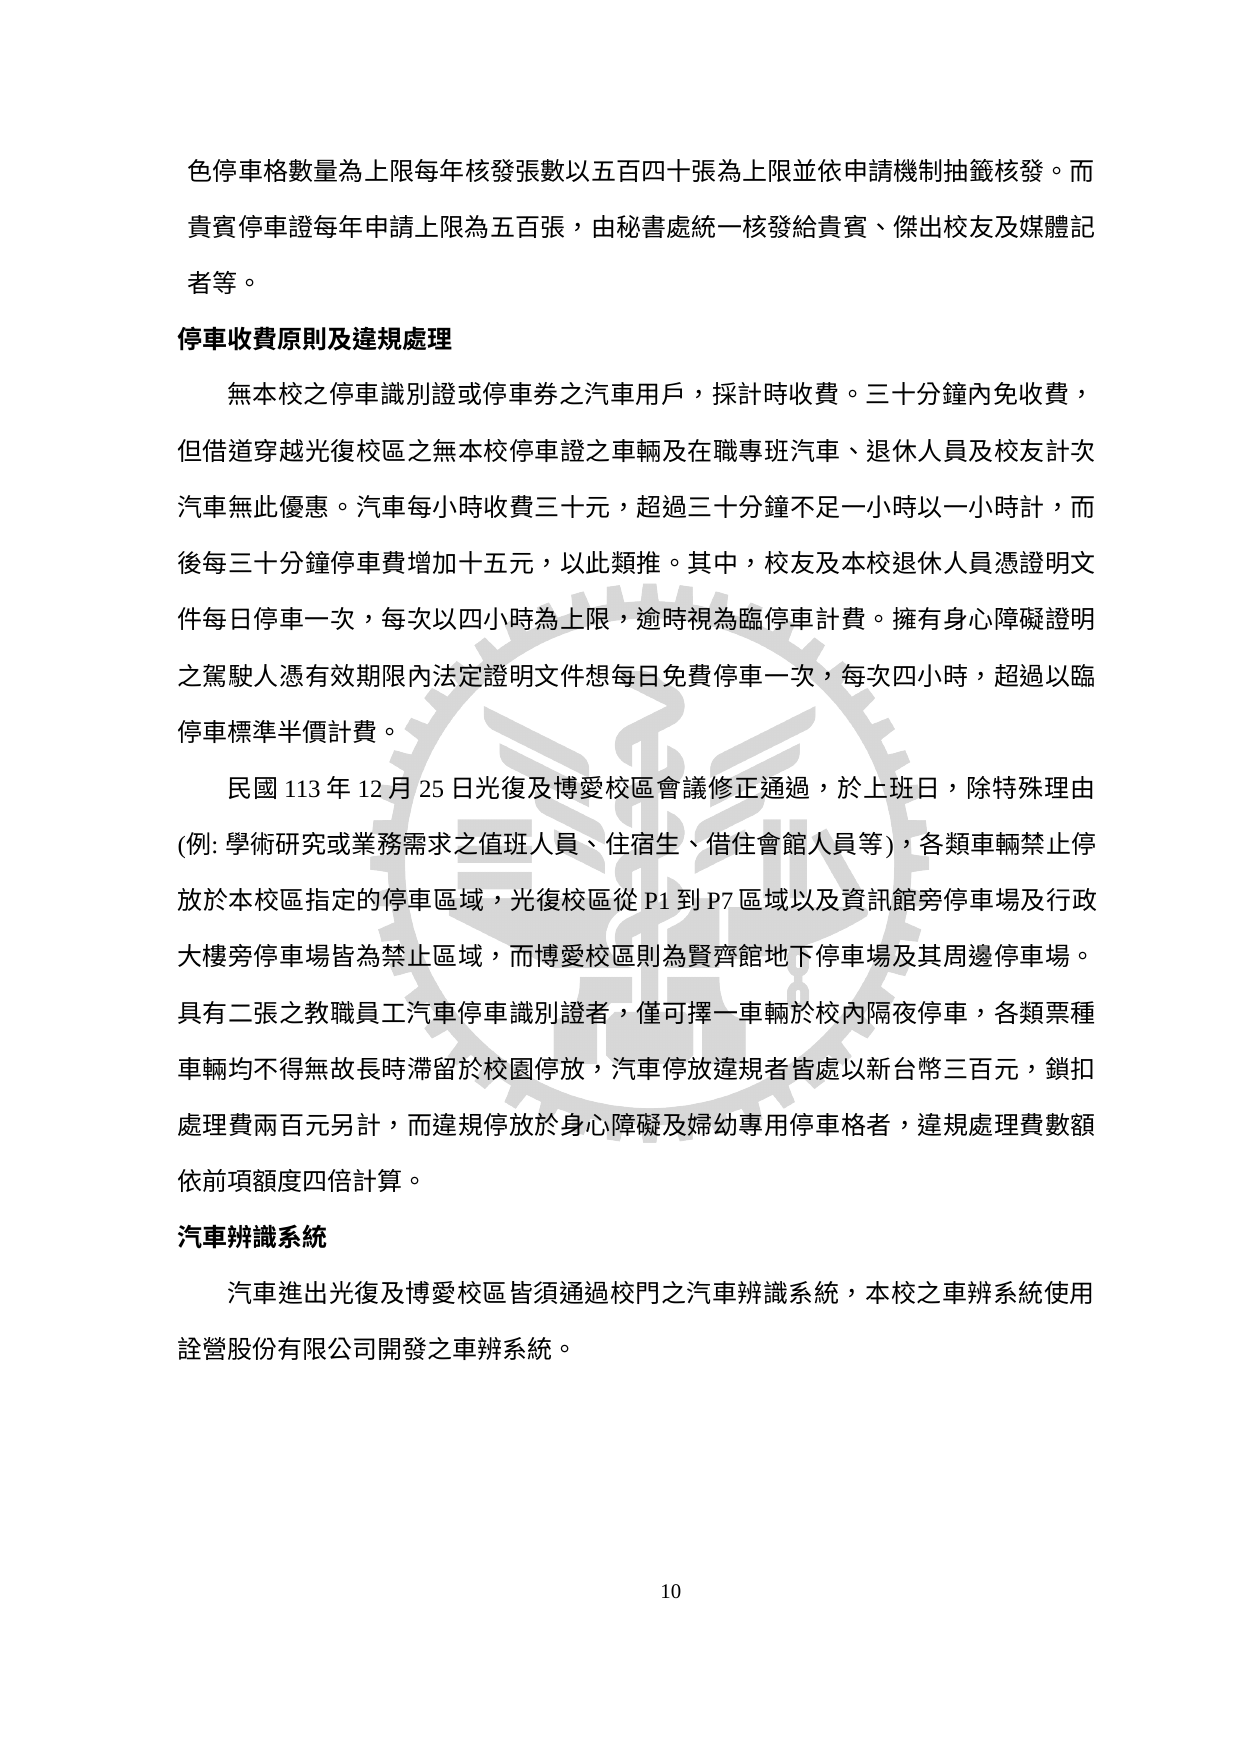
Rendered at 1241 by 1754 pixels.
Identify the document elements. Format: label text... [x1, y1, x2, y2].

text 無本校之停車識別證或停車券之汽車用戶，採計時收費。三十分鐘內免收費，但借道穿越光復校區之無本校停車證之車輛及在職專班汽車、退休人員及校友計次汽車無此優惠。汽車每小時收費三十元，超過三十分鐘不足一小時以一小時計，而後每三十分鐘停車費增加十五元，以此類推。其中，校友及本校退休人員憑證明文件每日停車一次，每次以四小時為上限，逾時視為臨停車計費。擁有身心障礙證明之駕駛人憑有效期限內法定證明文件想每日免費停車一次，每次四小時，超過以臨停車標準半價計費。 [177, 374, 1097, 749]
text 汽車進出光復及博愛校區皆須通過校門之汽車辨識系統，本校之車辨系統使用詮營股份有限公司開發之車辨系統。 [177, 1272, 1097, 1366]
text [187, 151, 1097, 301]
text 民國113年12月25日光復及博愛校區會議修正通過，於上班日，除特殊理由(例: 學術研究或業務需求之值班人員、住宿生、借住會館人員等)，各類車輛禁止停放於本校區指定的停車區域，光復校區從P1到P7區域以及資訊館旁停車場及行政大樓旁停車場皆為禁止區域，而博愛校區則為賢齊館地下停車場及其周邊停車場。具有二張之教職員工汽車停車識別證者，僅可擇一車輛於校內隔夜停車，各類票種車輛均不得無故長時滯留於校園停放，汽車停放違規者皆處以新台幣三百元，鎖扣處理費兩百元另計，而違規停放於身心障礙及婦幼專用停車格者，違規處理費數額依前項額度四倍計算。 [177, 767, 1097, 1199]
text 停車收費原則及違規處理 [177, 319, 1097, 356]
text 汽車辨識系統 [177, 1217, 1097, 1254]
